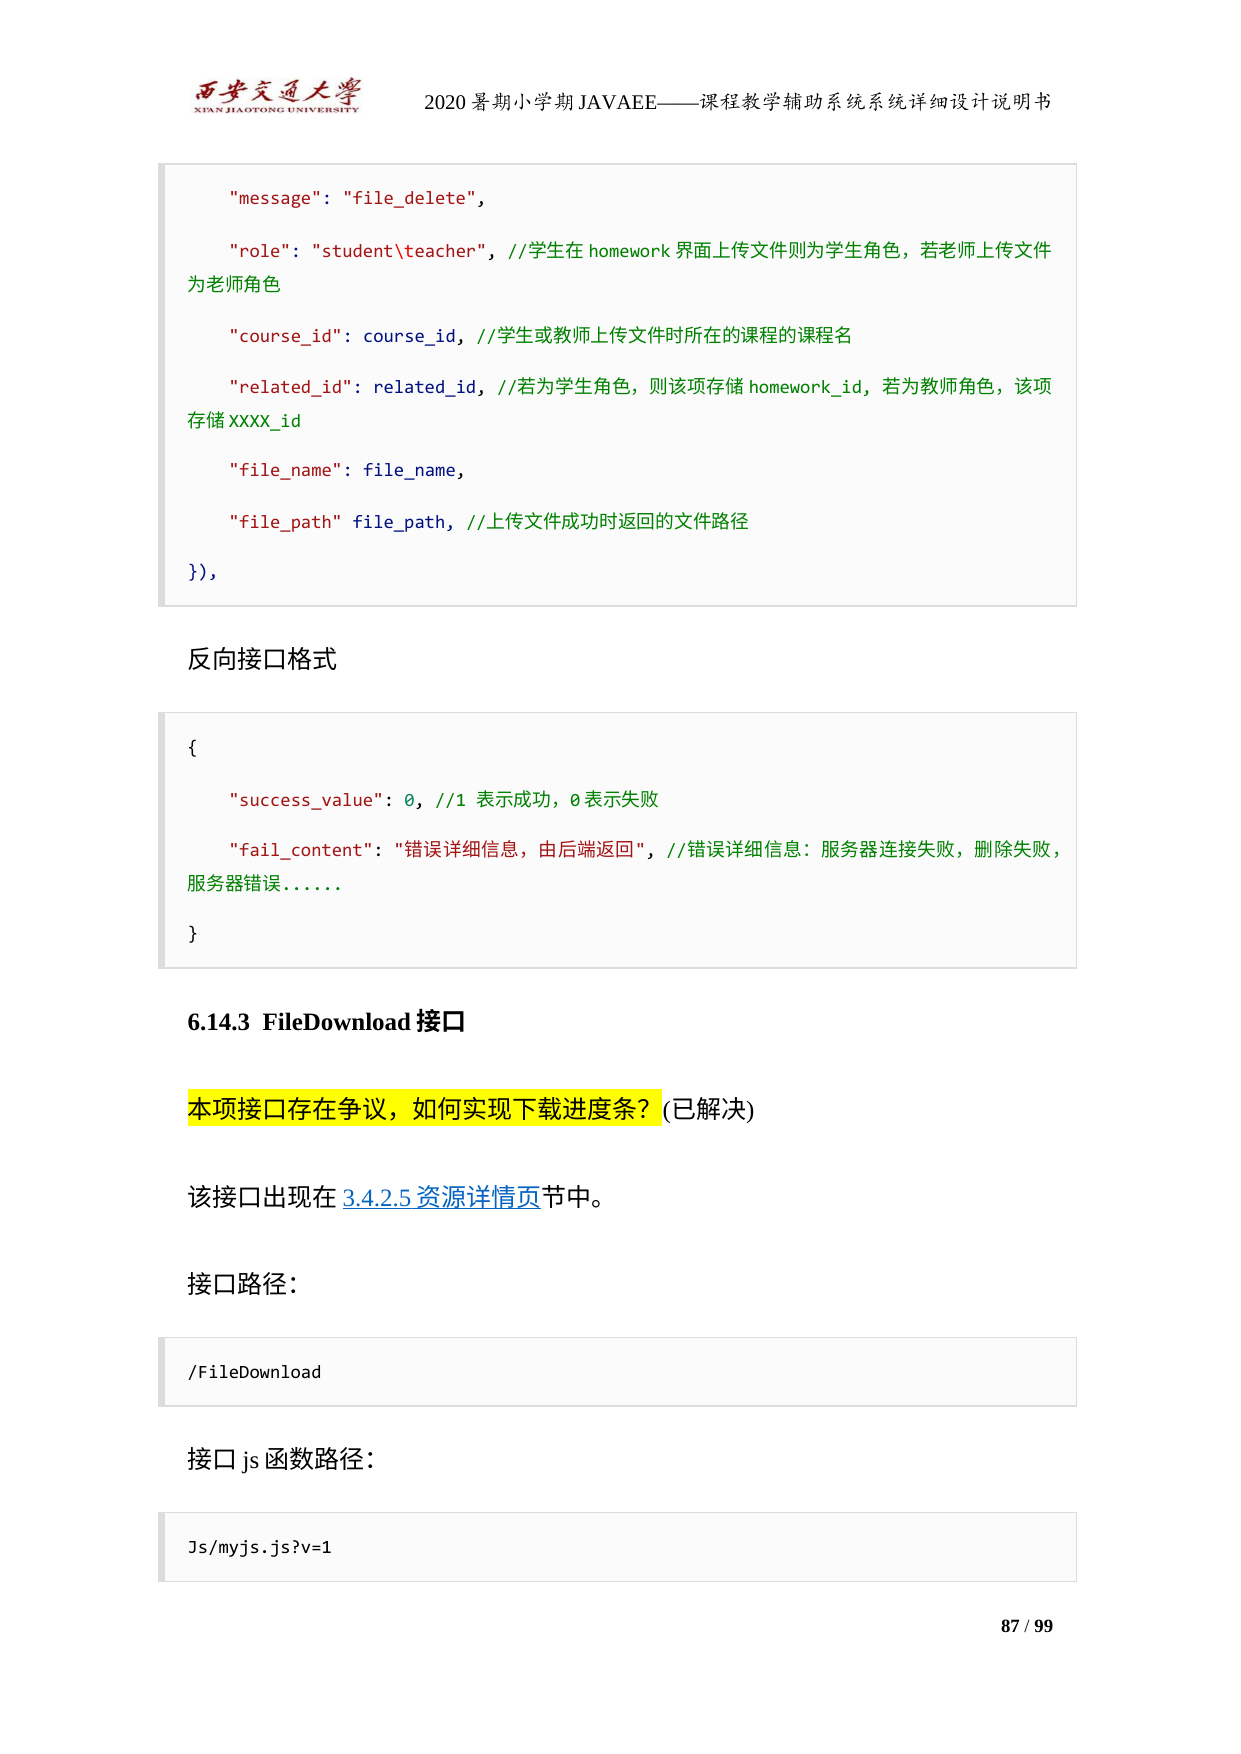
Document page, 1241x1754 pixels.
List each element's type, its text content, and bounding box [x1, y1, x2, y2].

text 接口js函数路径： [187, 1424, 1053, 1492]
text "file_name": file_name, [165, 435, 1076, 486]
text "related_id": related_id, //若为学生角色，则该项存储homework_id, 若为教师角色，该项存储XXXX_id [165, 350, 1076, 435]
text { [165, 713, 1076, 763]
subtitle FileDownload接口 [187, 986, 1053, 1054]
text 该接口出现在3.4.2.5资源详情页节中。 [187, 1161, 1053, 1229]
text } [165, 898, 1076, 967]
text "message": "file_delete", [165, 165, 1076, 214]
text }), [165, 537, 1076, 605]
picture [189, 77, 364, 114]
text Js/myjs.js?v=1 [165, 1513, 1076, 1581]
text 本项接口存在争议，如何实现下载进度条？(已解决) [187, 1073, 1053, 1141]
text "file_path" file_path, //上传文件成功时返回的文件路径 [165, 486, 1076, 537]
text "fail_content": "错误详细信息，由后端返回", //错误详细信息：服务器连接失败，删除失败，服务器错误...... [165, 813, 1076, 898]
text "role": "student\teacher", //学生在homework界面上传文件则为学生角色，若老师上传文件为老师角色 [165, 214, 1076, 299]
text 反向接口格式 [187, 624, 1053, 692]
text /FileDownload [165, 1338, 1076, 1405]
text "success_value": 0, //1 表示成功，0表示失败 [165, 763, 1076, 813]
text 接口路径： [187, 1249, 1053, 1317]
text "course_id": course_id, //学生或教师上传文件时所在的课程的课程名 [165, 299, 1076, 350]
